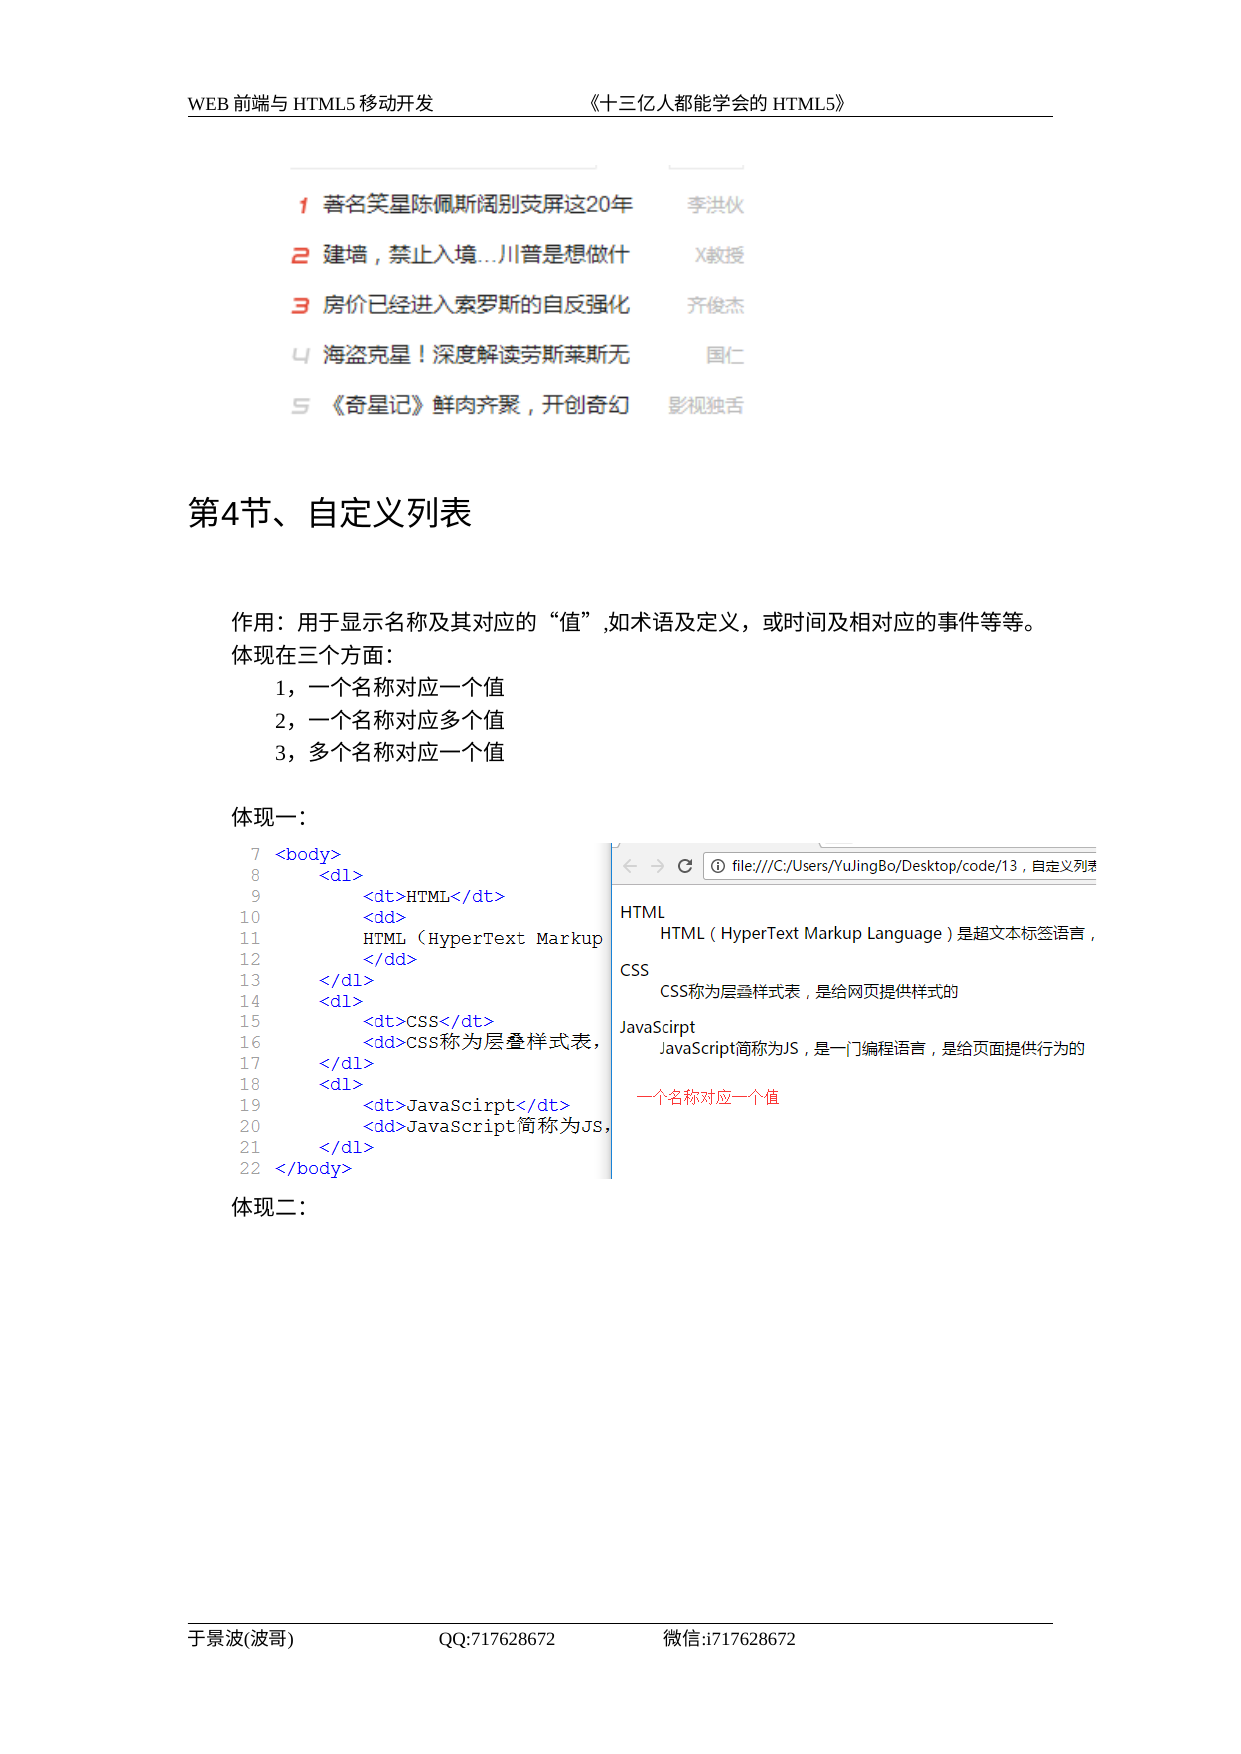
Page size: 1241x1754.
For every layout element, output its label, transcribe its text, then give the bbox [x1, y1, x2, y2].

text 1，一个名称对应一个值 [231, 670, 1053, 702]
picture [231, 843, 1097, 1179]
picture [275, 165, 752, 444]
subtitle 、自定义列表 [187, 478, 1053, 543]
text 体现在三个方面： [187, 637, 1053, 670]
text 作用：用于显示名称及其对应的“值”,如术语及定义，或时间及相对应的事件等等。 [187, 605, 1053, 637]
text 3，多个名称对应一个值 [231, 735, 1053, 767]
text 体现二： [187, 1190, 1053, 1222]
text 2，一个名称对应多个值 [231, 702, 1053, 735]
text 体现一： [187, 800, 1053, 832]
